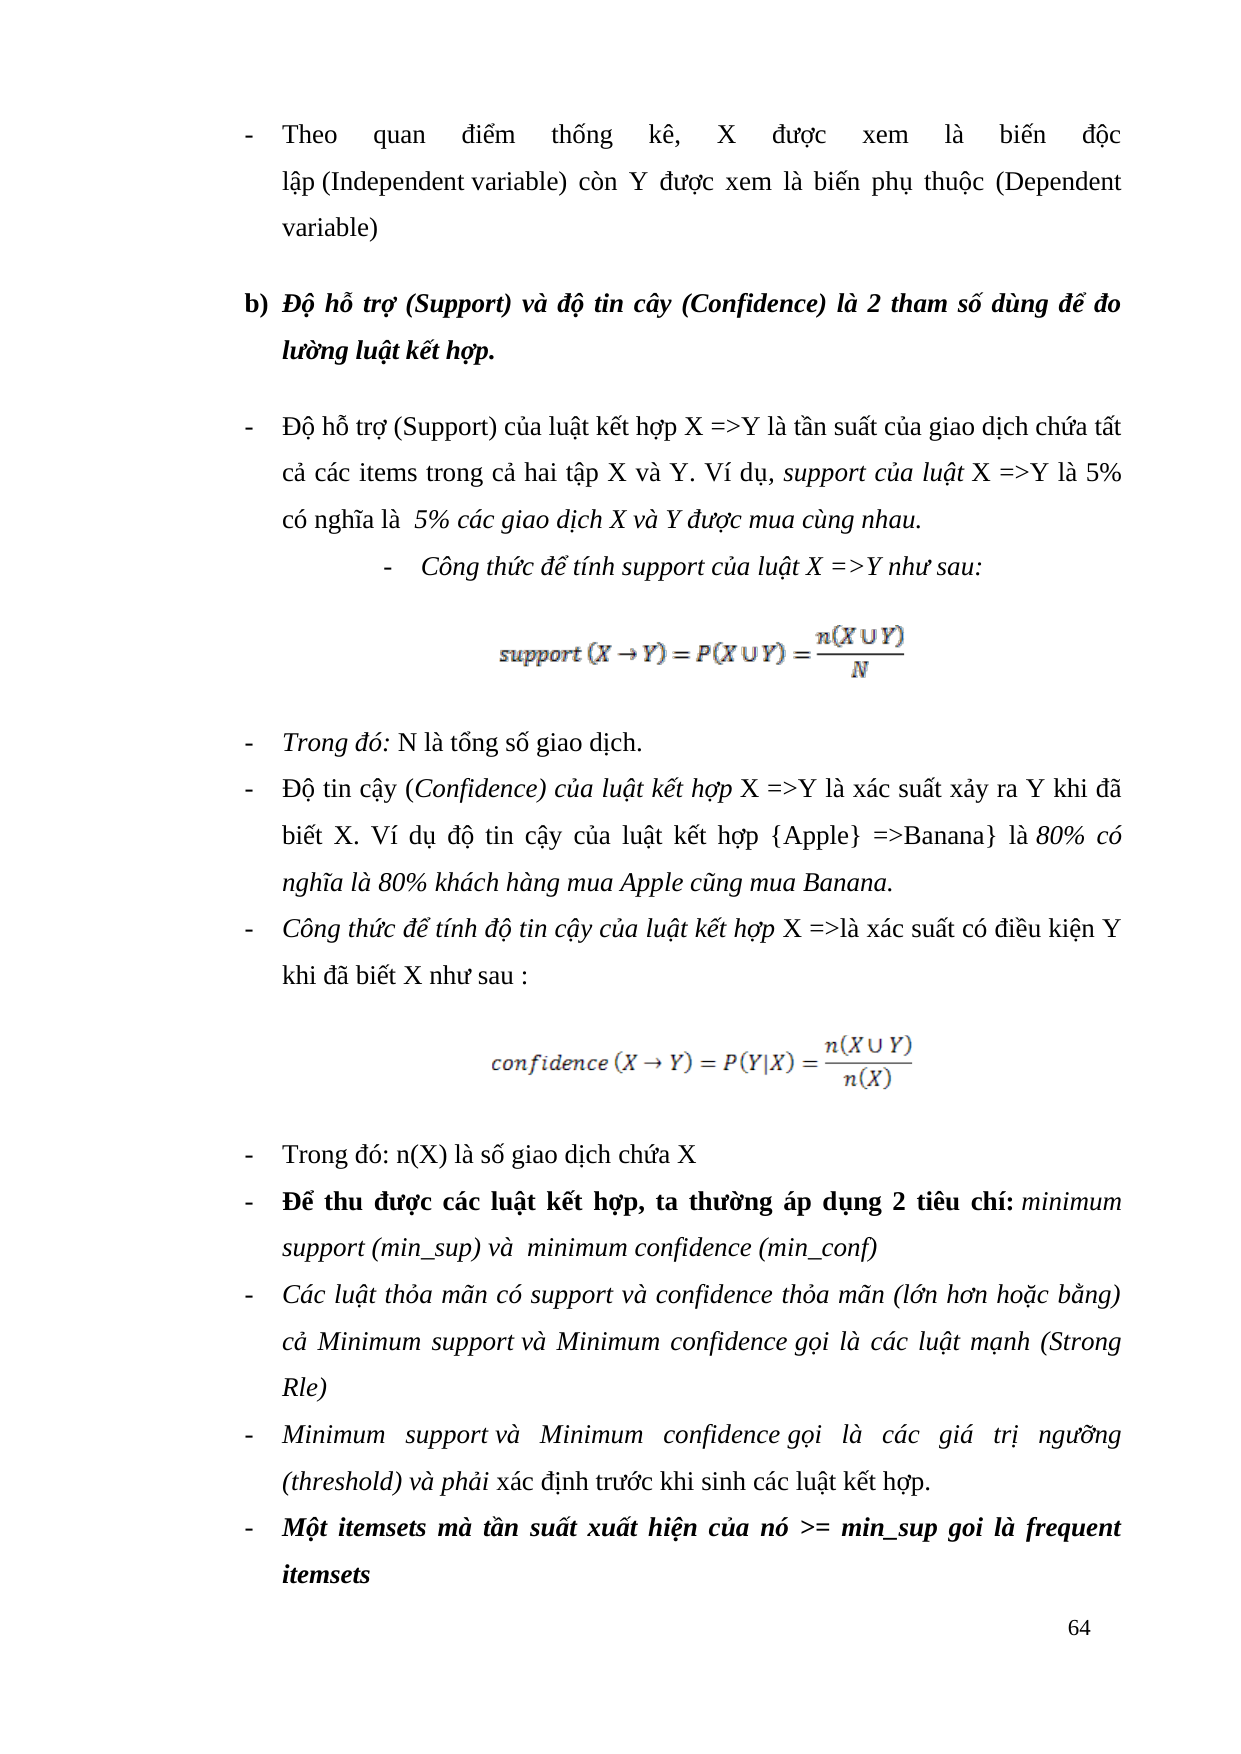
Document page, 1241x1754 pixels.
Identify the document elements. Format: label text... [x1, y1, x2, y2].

list Minimum support và Minimum confidence gọi là các giá trị ngưỡng (threshold) và phải xác định trước khi sinh các luật kết hợp. [244, 1418, 1122, 1496]
list Các luật thỏa mãn có support và confidence thỏa mãn (lớn hơn hoặc bằng) cả Minimum support và Minimum confidence gọi là các luật mạnh (Strong Rle) [244, 1278, 1122, 1403]
list Công thức để tính support của luật X =>Y như sau: [244, 550, 1122, 581]
list Để thu được các luật kết hợp, ta thường áp dụng 2 tiêu chí: minimum support (min_sup) và minimum confidence (min_conf) [244, 1185, 1122, 1263]
picture [491, 1035, 913, 1096]
list Độ tin cậy (Confidence) của luật kết hợp X =>Y là xác suất xảy ra Y khi đã biết X. Ví dụ độ tin cậy của luật kết hợp {Apple} =>Banana} là 80% có nghĩa là 80% khách hàng mua Apple cũng mua Banana. [244, 772, 1122, 897]
list Trong đó: n(X) là số giao dịch chứa X [244, 1138, 1122, 1169]
list Một itemsets mà tần suất xuất hiện của nó >= min_sup goi là frequent itemsets [244, 1511, 1122, 1589]
picture [499, 625, 905, 684]
list Độ hỗ trợ (Support) của luật kết hợp X =>Y là tần suất của giao dịch chứa tất cả các items trong cả hai tập X và Y. Ví dụ, support của luật X =>Y là 5% có nghĩa là 5% các giao dịch X và Y được mua cùng nhau. [244, 410, 1122, 534]
list Độ hỗ trợ (Support) và độ tin cây (Confidence) là 2 tham số dùng để đo lường luật kết hợp. [244, 287, 1122, 365]
list Trong đó: N là tổng số giao dịch. [244, 726, 1122, 757]
list Theo quan điểm thống kê, X được xem là biến độc lập (Independent variable) còn Y được xem là biến phụ thuộc (Dependent variable) [244, 118, 1122, 243]
list Công thức để tính độ tin cậy của luật kết hợp X =>là xác suất có điều kiện Y khi đã biết X như sau : [244, 912, 1122, 990]
